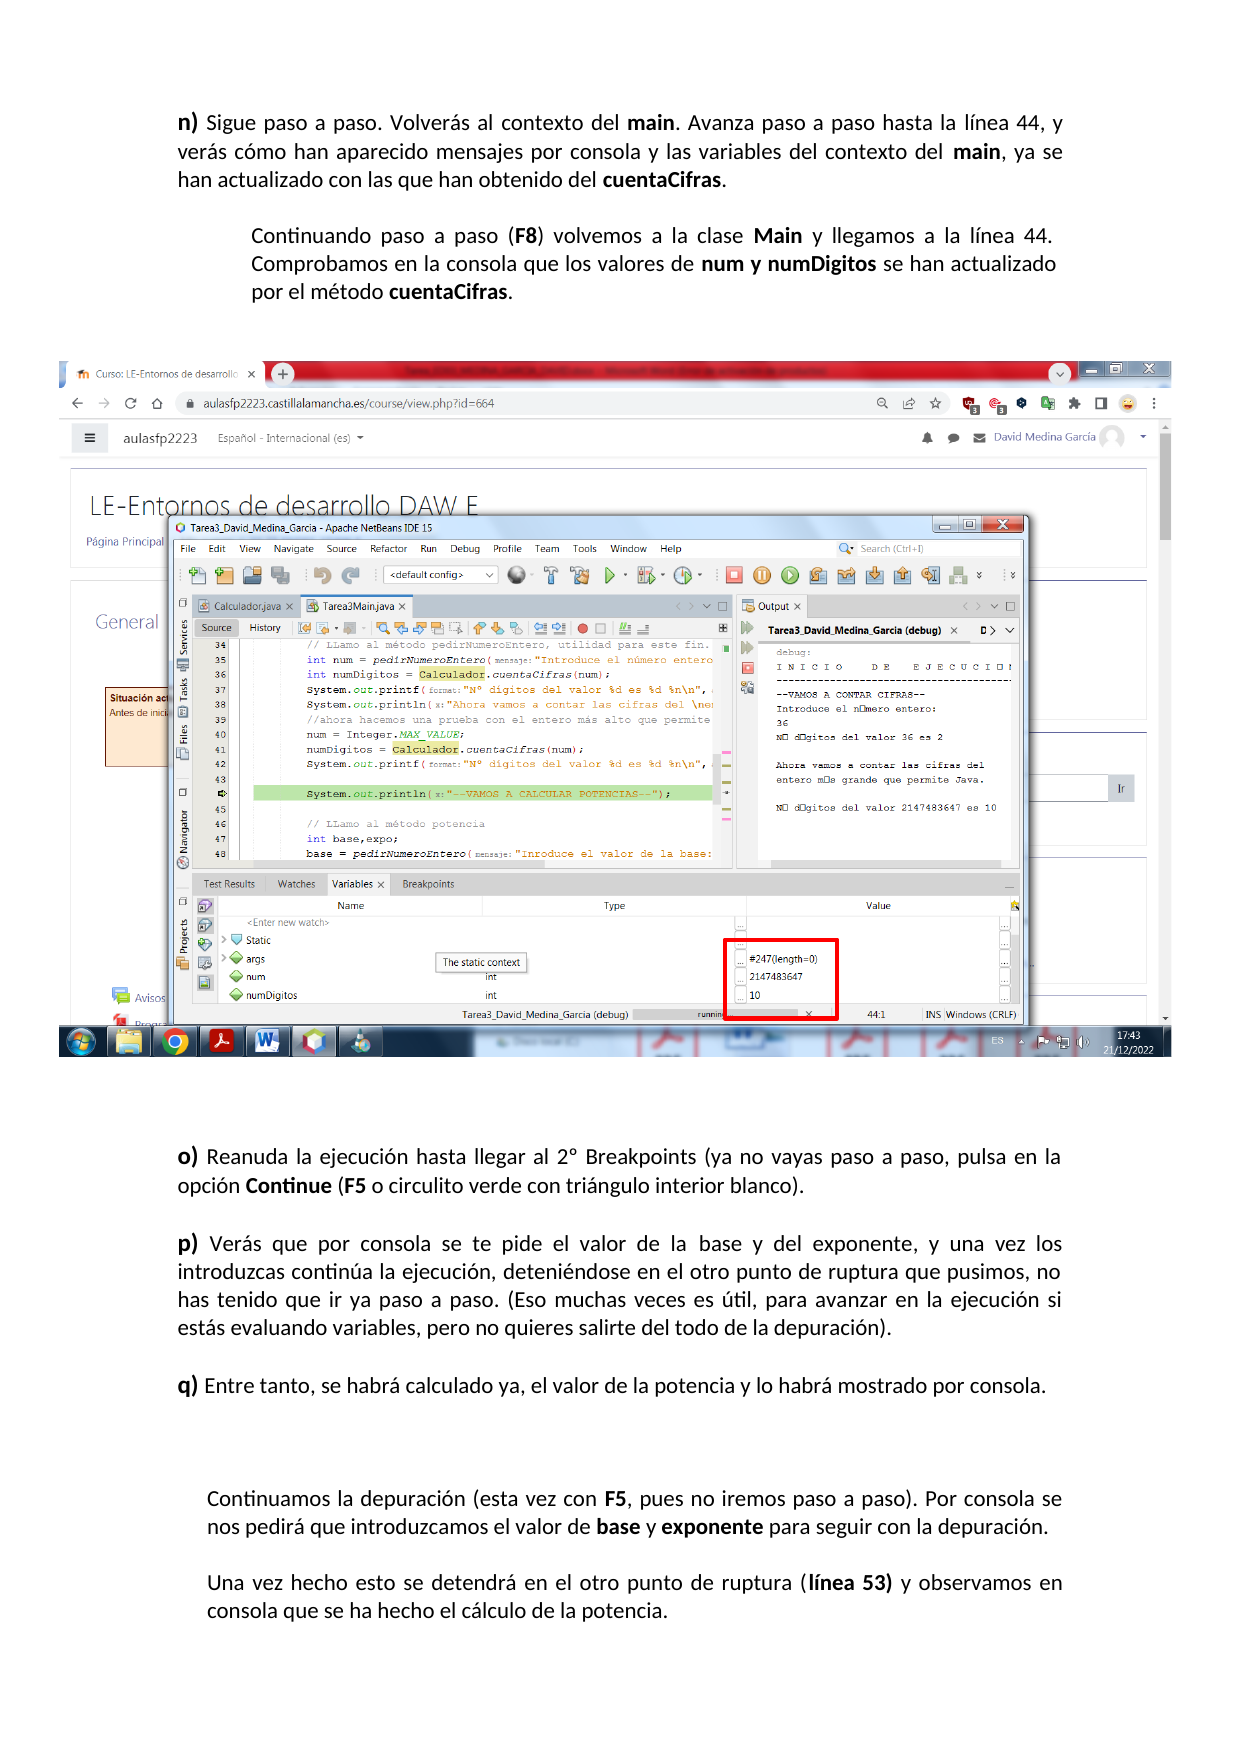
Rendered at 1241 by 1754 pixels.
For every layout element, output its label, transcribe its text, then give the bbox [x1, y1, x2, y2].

text Continuamos la depuración (esta vez con F5, pues no iremos paso a paso). Por consola se nos pedirá que introduzcamos el valor de base y exponente para seguir con la depuración. [207, 1484, 1063, 1540]
text n) Sigue paso a paso. Volverás al contexto del main. Avanza paso a paso hasta la línea 44, y verás cómo han aparecido mensajes por consola y las variables del contexto del main, ya se han actualizado con las que han obtenido del cuentaCifras. [177, 106, 1063, 193]
text o) Reanuda la ejecución hasta llegar al 2º Breakpoints (ya no vayas paso a paso, pulsa en la opción Continue (F5 o circulito verde con triángulo interior blanco). [177, 1140, 1063, 1199]
text q) Entre tanto, se habrá calculado ya, el valor de la potencia y lo habrá mostrado por consola. [177, 1369, 1063, 1400]
text Continuando paso a paso (F8) volvemos a la clase Main y llegamos a la línea 44. Comprobamos en la consola que los valores de num y numDigitos se han actualizado por el método cuentaCifras. [177, 221, 1063, 305]
text p) Verás que por consola se te pide el valor de la base y del exponente, y una vez los introduzcas continúa la ejecución, deteniéndose en el otro punto de ruptura que pusimos, no has tenido que ir ya paso a paso. (Eso muchas veces es útil, para avanzar en la ejecución si estás evaluando variables, pero no quieres salirte del todo de la depuración). [177, 1227, 1063, 1342]
picture [59, 361, 1172, 1057]
text Una vez hecho esto se detendrá en el otro punto de ruptura (línea 53) y observamos en consola que se ha hecho el cálculo de la potencia. [207, 1568, 1063, 1624]
